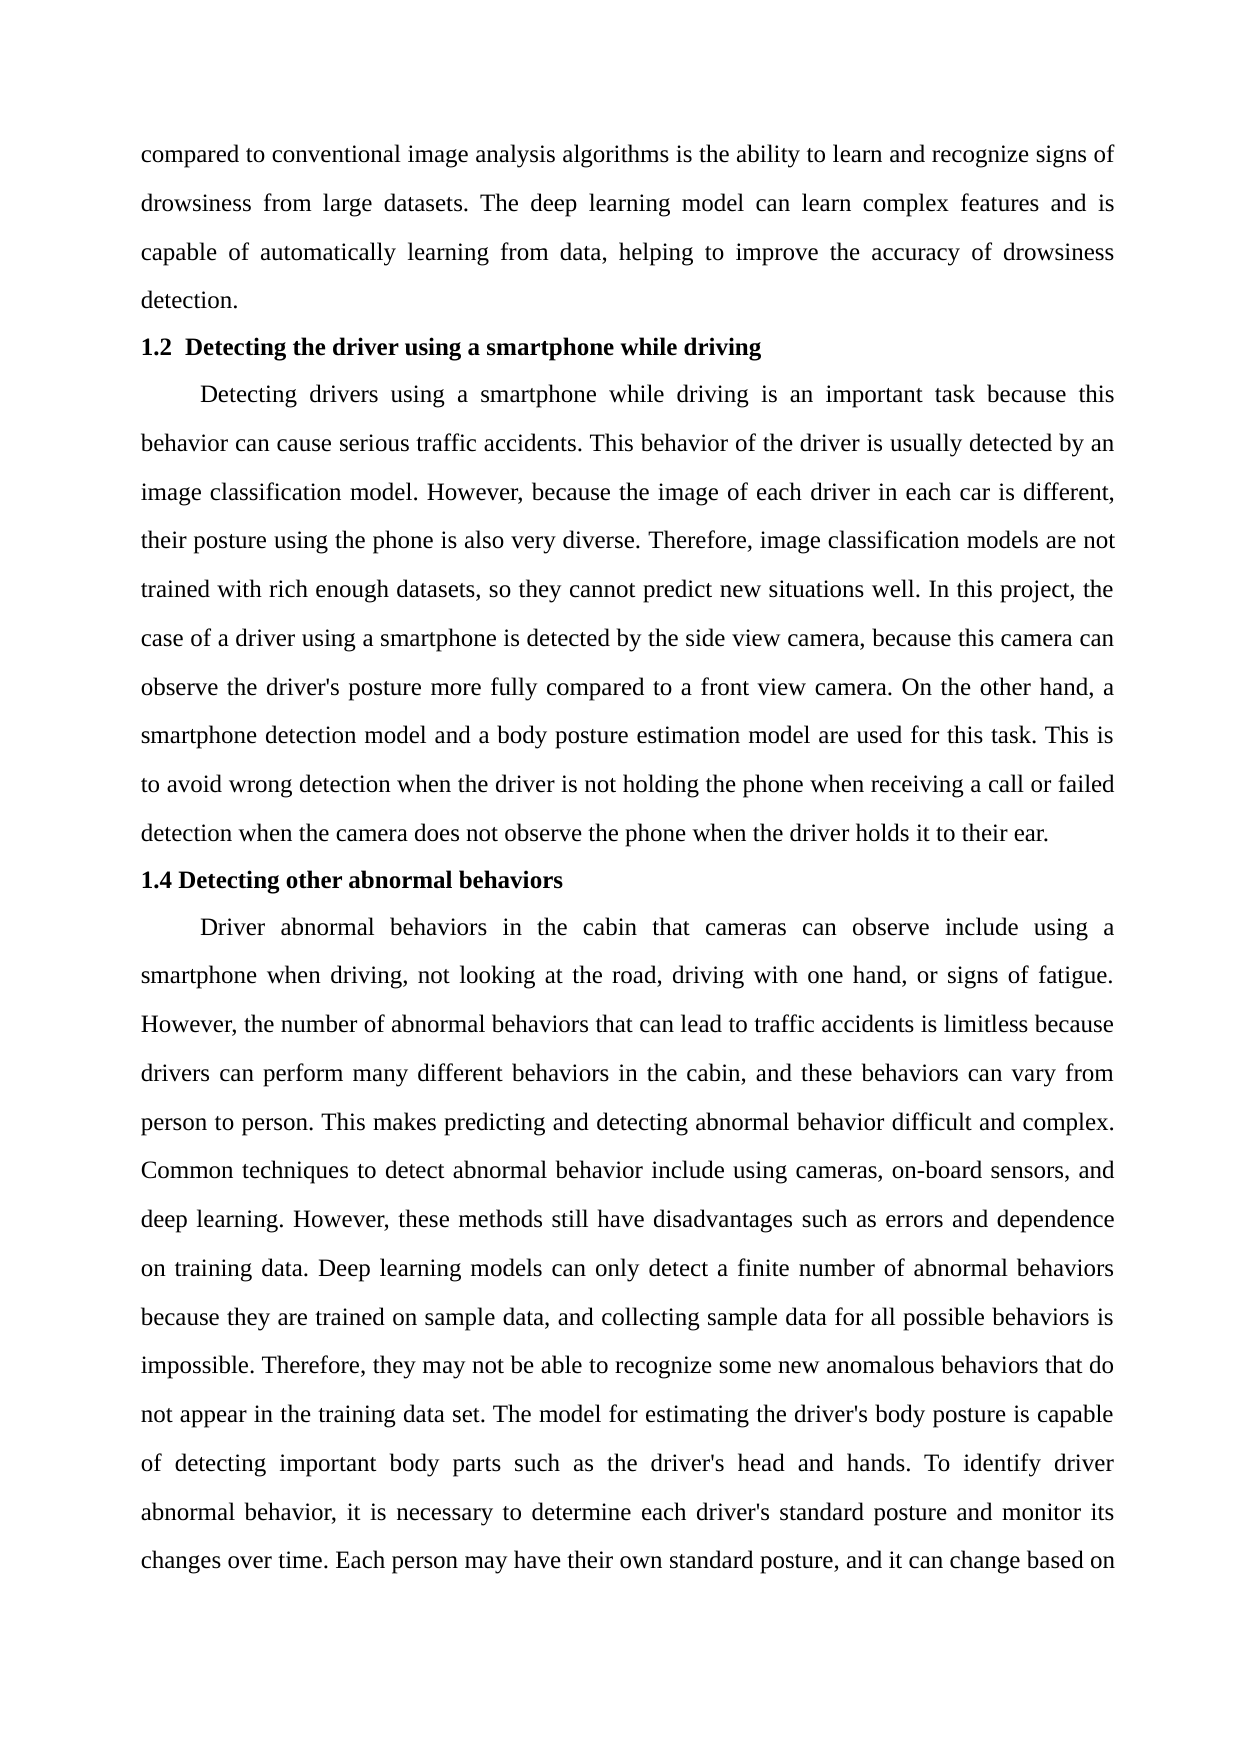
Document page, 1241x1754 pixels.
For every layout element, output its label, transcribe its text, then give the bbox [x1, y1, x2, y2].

text Detecting the driver using a smartphone while driving [141, 330, 1116, 363]
list 1.4 Detecting other abnormal behaviors [141, 863, 1116, 895]
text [141, 910, 1116, 1576]
text Detecting drivers using a smartphone while driving is an important task because this behavior can cause serious traffic accidents. This behavior of the driver is usually detected by an image classification model. However, because the image of each driver in each car is different, their posture using the phone is also very diverse. Therefore, image classification models are not trained with rich enough datasets, so they cannot predict new situations well. In this project, the case of a driver using a smartphone is detected by the side view camera, because this camera can observe the driver's posture more fully compared to a front view camera. On the other hand, a smartphone detection model and a body posture estimation model are used for this task. This is to avoid wrong detection when the driver is not holding the phone when receiving a call or failed detection when the camera does not observe the phone when the driver holds it to their ear. [141, 377, 1116, 848]
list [141, 137, 1116, 316]
